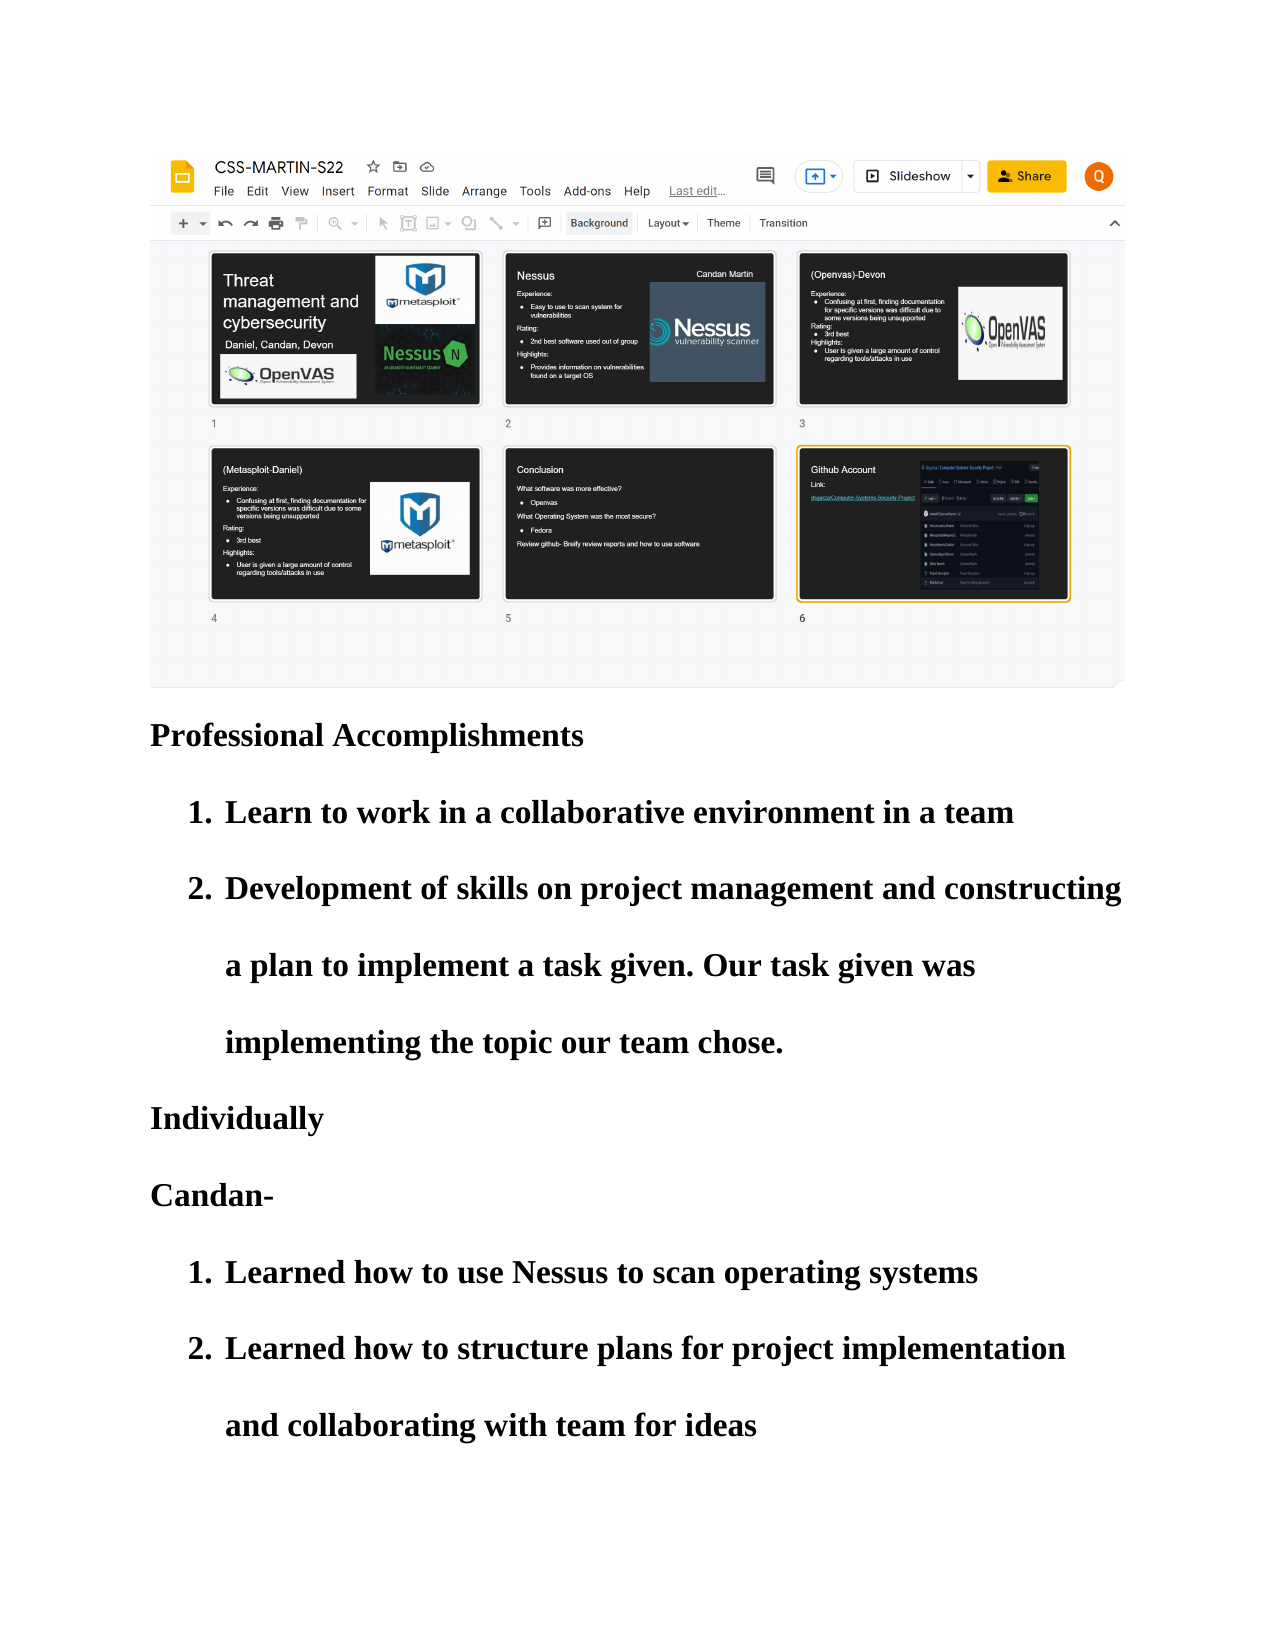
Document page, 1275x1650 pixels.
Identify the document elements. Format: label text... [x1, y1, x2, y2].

list Development of skills on project management and constructing a plan to implement a task given. Our task given was implementing the topic our team chose. [187, 869, 1125, 1060]
text Individually [150, 1099, 1125, 1137]
text Professional Accomplishments [150, 715, 1125, 754]
text Candan- [150, 1175, 1125, 1214]
picture [150, 150, 1125, 688]
list Learned how to use Nessus to scan operating systems [187, 1252, 1125, 1290]
list Learn to work in a collaborative environment in a team [187, 792, 1125, 830]
list Learned how to structure plans for project implementation and collaborating with team for ideas [187, 1329, 1125, 1444]
